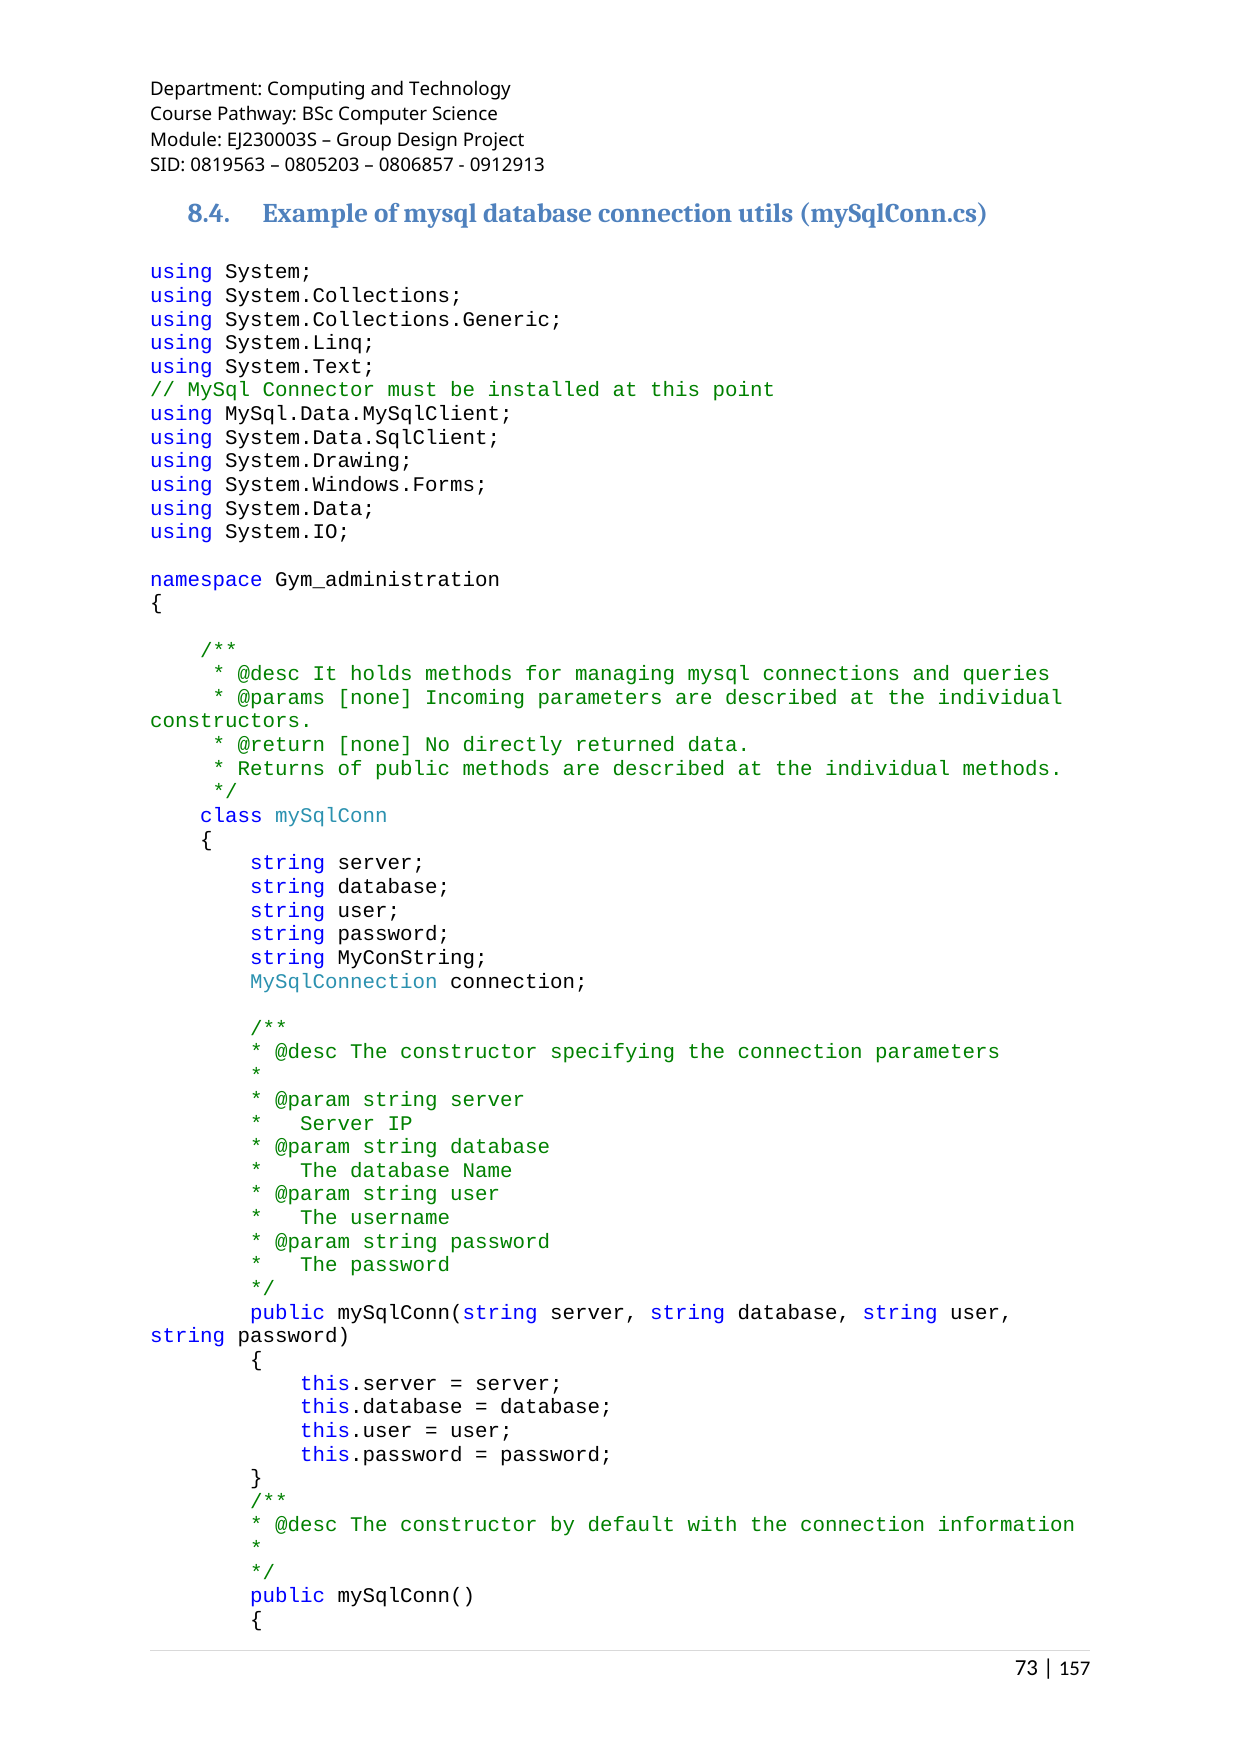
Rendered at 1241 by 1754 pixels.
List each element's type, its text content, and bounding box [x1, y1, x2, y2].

text * @param string password [150, 1231, 1090, 1254]
text // MySql Connector must be installed at this point [150, 379, 1090, 403]
text using System.Drawing; [150, 450, 1090, 474]
text /** [150, 1018, 1090, 1042]
text MySqlConnection connection; [150, 971, 1090, 994]
text * @desc The constructor specifying the connection parameters [150, 1042, 1090, 1065]
text { [150, 1349, 1090, 1373]
text * @desc The constructor by default with the connection information [150, 1514, 1090, 1538]
text string password; [150, 923, 1090, 947]
text { [150, 1609, 1090, 1633]
text * The username [150, 1207, 1090, 1231]
text using System.Collections.Generic; [150, 308, 1090, 332]
text this.server = server; [150, 1373, 1090, 1396]
text /** [150, 1491, 1090, 1514]
text * [150, 1538, 1090, 1562]
text using System.Data; [150, 498, 1090, 521]
text * The database Name [150, 1160, 1090, 1183]
text string server; [150, 852, 1090, 876]
text using System.IO; [150, 521, 1090, 545]
text * The password [150, 1254, 1090, 1278]
text * @return [none] No directly returned data. [150, 734, 1090, 758]
text using System.Data.SqlClient; [150, 427, 1090, 450]
text this.user = user; [150, 1420, 1090, 1443]
text */ [150, 1278, 1090, 1302]
text using System.Text; [150, 356, 1090, 379]
text using System.Collections; [150, 285, 1090, 308]
text namespace Gym_administration [150, 569, 1090, 592]
text using System.Linq; [150, 332, 1090, 356]
text using MySql.Data.MySqlClient; [150, 403, 1090, 427]
text public mySqlConn() [150, 1585, 1090, 1609]
text public mySqlConn(string server, string database, string user, string password) [150, 1302, 1090, 1349]
text this.password = password; [150, 1443, 1090, 1467]
text * @param string user [150, 1183, 1090, 1207]
text * Returns of public methods are described at the individual methods. [150, 758, 1090, 781]
text */ [150, 1562, 1090, 1585]
text this.database = database; [150, 1396, 1090, 1420]
text { [150, 829, 1090, 852]
text string user; [150, 900, 1090, 923]
text class mySqlConn [150, 805, 1090, 829]
text using System; [150, 261, 1090, 285]
text */ [150, 781, 1090, 805]
text } [150, 1467, 1090, 1491]
text * @param string database [150, 1136, 1090, 1160]
text string MyConString; [150, 947, 1090, 971]
text * [150, 1065, 1090, 1089]
text * @param string server [150, 1089, 1090, 1112]
text /** [150, 639, 1090, 663]
text using System.Windows.Forms; [150, 474, 1090, 498]
text { [150, 592, 1090, 616]
subtitle Example of mysql database connection utils (mySqlConn.cs) [187, 198, 1090, 229]
text * @params [none] Incoming parameters are described at the individual constructors. [150, 687, 1090, 734]
text string database; [150, 876, 1090, 900]
text * @desc It holds methods for managing mysql connections and queries [150, 663, 1090, 687]
text * Server IP [150, 1112, 1090, 1136]
